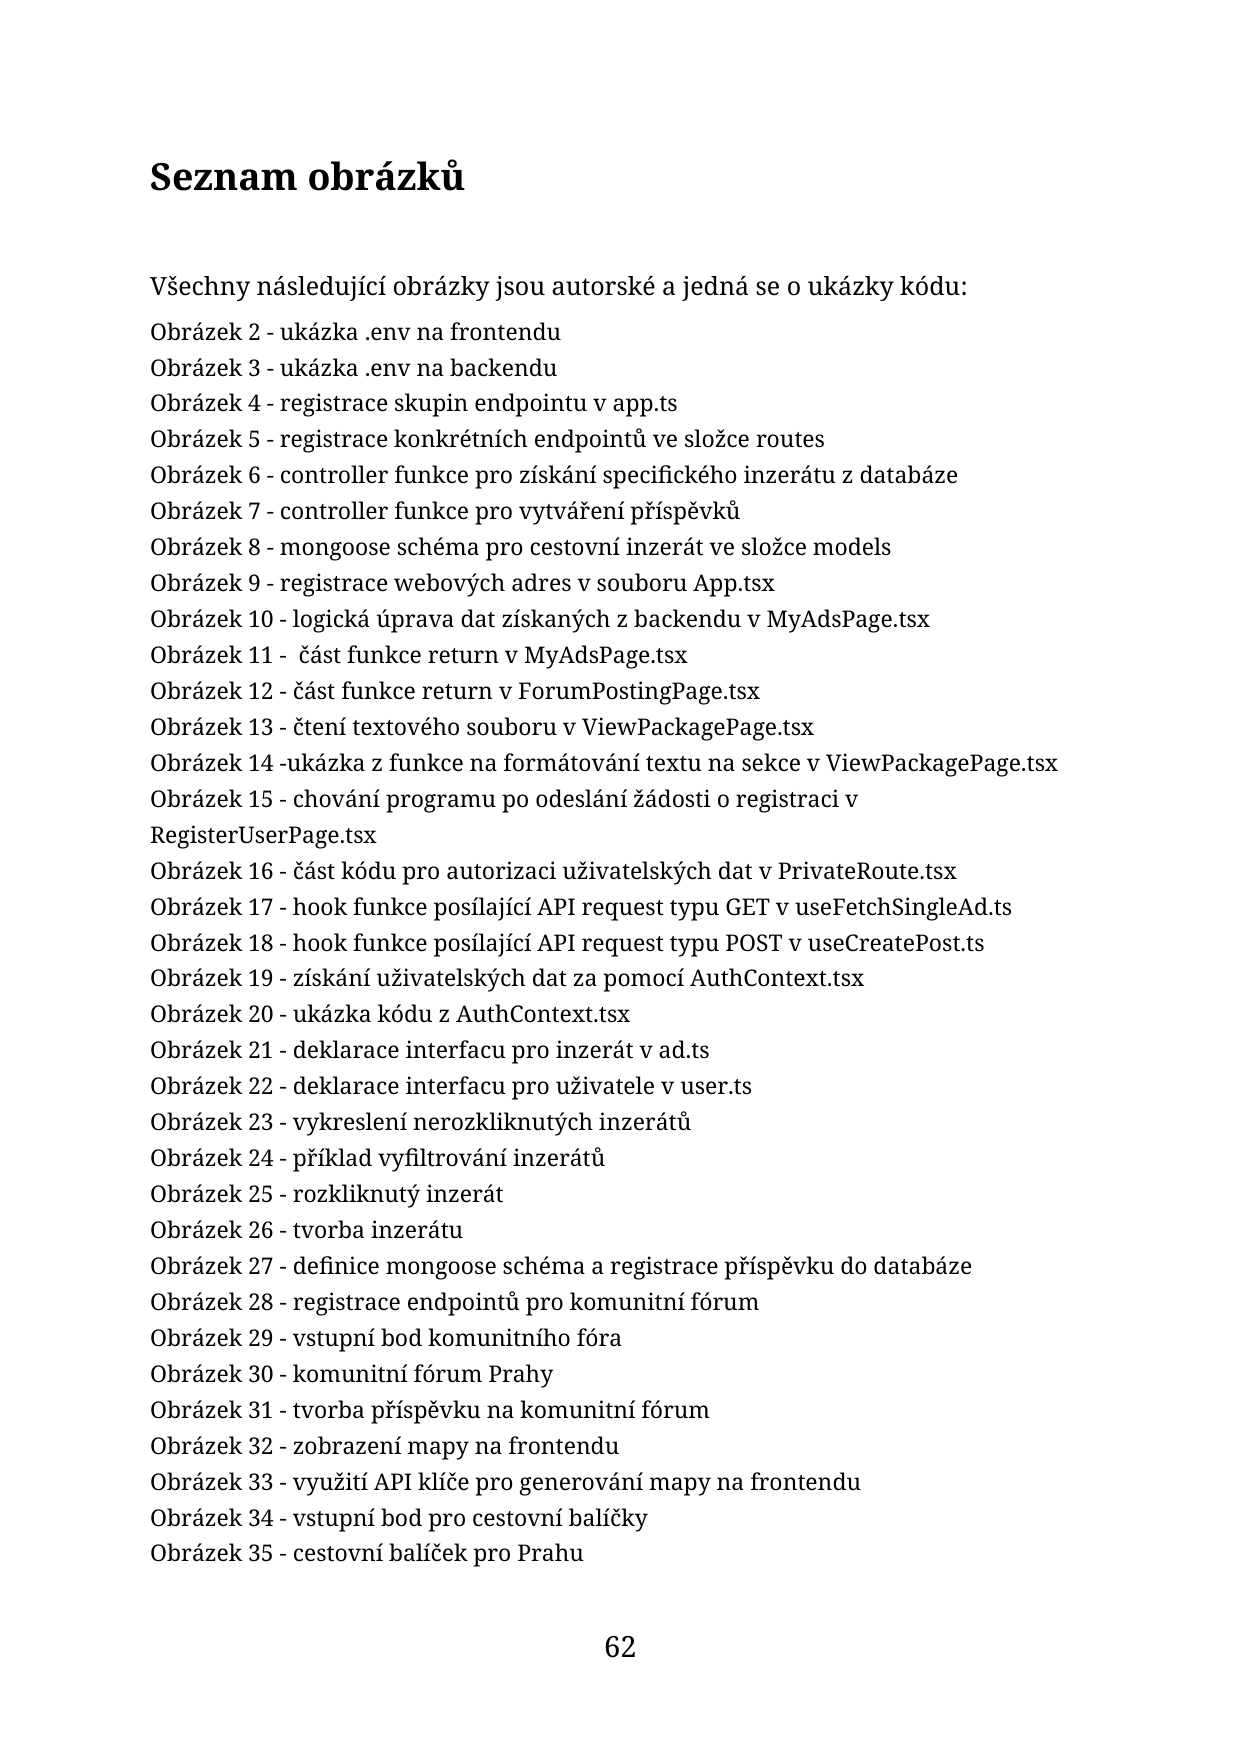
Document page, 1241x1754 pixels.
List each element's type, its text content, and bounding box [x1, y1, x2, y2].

text Obrázek 19 - získání uživatelských dat za pomocí AuthContext.tsx [150, 962, 1090, 994]
text Obrázek 4 - registrace skupin endpointu v app.ts [150, 387, 1090, 419]
text Obrázek 21 - deklarace interfacu pro inzerát v ad.ts [150, 1034, 1090, 1066]
text Obrázek 34 - vstupní bod pro cestovní balíčky [150, 1501, 1090, 1533]
text Obrázek 22 - deklarace interfacu pro uživatele v user.ts [150, 1070, 1090, 1101]
text Obrázek 27 - definice mongoose schéma a registrace příspěvku do databáze [150, 1250, 1090, 1281]
text Obrázek 20 - ukázka kódu z AuthContext.tsx [150, 998, 1090, 1029]
text Obrázek 32 - zobrazení mapy na frontendu [150, 1429, 1090, 1461]
text Obrázek 30 - komunitní fórum Prahy [150, 1358, 1090, 1389]
text Obrázek 26 - tvorba inzerátu [150, 1214, 1090, 1245]
text Obrázek 29 - vstupní bod komunitního fóra [150, 1322, 1090, 1353]
text Obrázek 9 - registrace webových adres v souboru App.tsx [150, 567, 1090, 598]
text Obrázek 10 - logická úprava dat získaných z backendu v MyAdsPage.tsx [150, 603, 1090, 634]
text Obrázek 23 - vykreslení nerozkliknutých inzerátů [150, 1106, 1090, 1137]
text Obrázek 16 - část kódu pro autorizaci uživatelských dat v PrivateRoute.tsx [150, 854, 1090, 886]
text Obrázek 12 - část funkce return v ForumPostingPage.tsx [150, 675, 1090, 706]
text Obrázek 33 - využití API klíče pro generování mapy na frontendu [150, 1466, 1090, 1497]
text Obrázek 13 - čtení textového souboru v ViewPackagePage.tsx [150, 711, 1090, 742]
text Obrázek 31 - tvorba příspěvku na komunitní fórum [150, 1394, 1090, 1425]
text Obrázek 11 - část funkce return v MyAdsPage.tsx [150, 639, 1090, 670]
subtitle Seznam obrázků [150, 150, 1090, 201]
text Obrázek 7 - controller funkce pro vytváření příspěvků [150, 495, 1090, 526]
text Obrázek 24 - příklad vyfiltrování inzerátů [150, 1142, 1090, 1173]
text Obrázek 18 - hook funkce posílající API request typu POST v useCreatePost.ts [150, 926, 1090, 958]
text Obrázek 28 - registrace endpointů pro komunitní fórum [150, 1286, 1090, 1317]
text Obrázek 5 - registrace konkrétních endpointů ve složce routes [150, 423, 1090, 454]
text Obrázek 3 - ukázka .env na backendu [150, 351, 1090, 383]
text Obrázek 17 - hook funkce posílající API request typu GET v useFetchSingleAd.ts [150, 891, 1090, 922]
text Všechny následující obrázky jsou autorské a jedná se o ukázky kódu: [150, 268, 1090, 302]
text Obrázek 14 -ukázka z funkce na formátování textu na sekce v ViewPackagePage.tsx [150, 747, 1090, 778]
text Obrázek 25 - rozkliknutý inzerát [150, 1178, 1090, 1209]
text Obrázek 2 - ukázka .env na frontendu [150, 316, 1090, 347]
text Obrázek 15 - chování programu po odeslání žádosti o registraci v RegisterUserPage.tsx [150, 783, 1090, 850]
text Obrázek 35 - cestovní balíček pro Prahu [150, 1537, 1090, 1569]
text Obrázek 8 - mongoose schéma pro cestovní inzerát ve složce models [150, 531, 1090, 562]
text Obrázek 6 - controller funkce pro získání specifického inzerátu z databáze [150, 459, 1090, 491]
